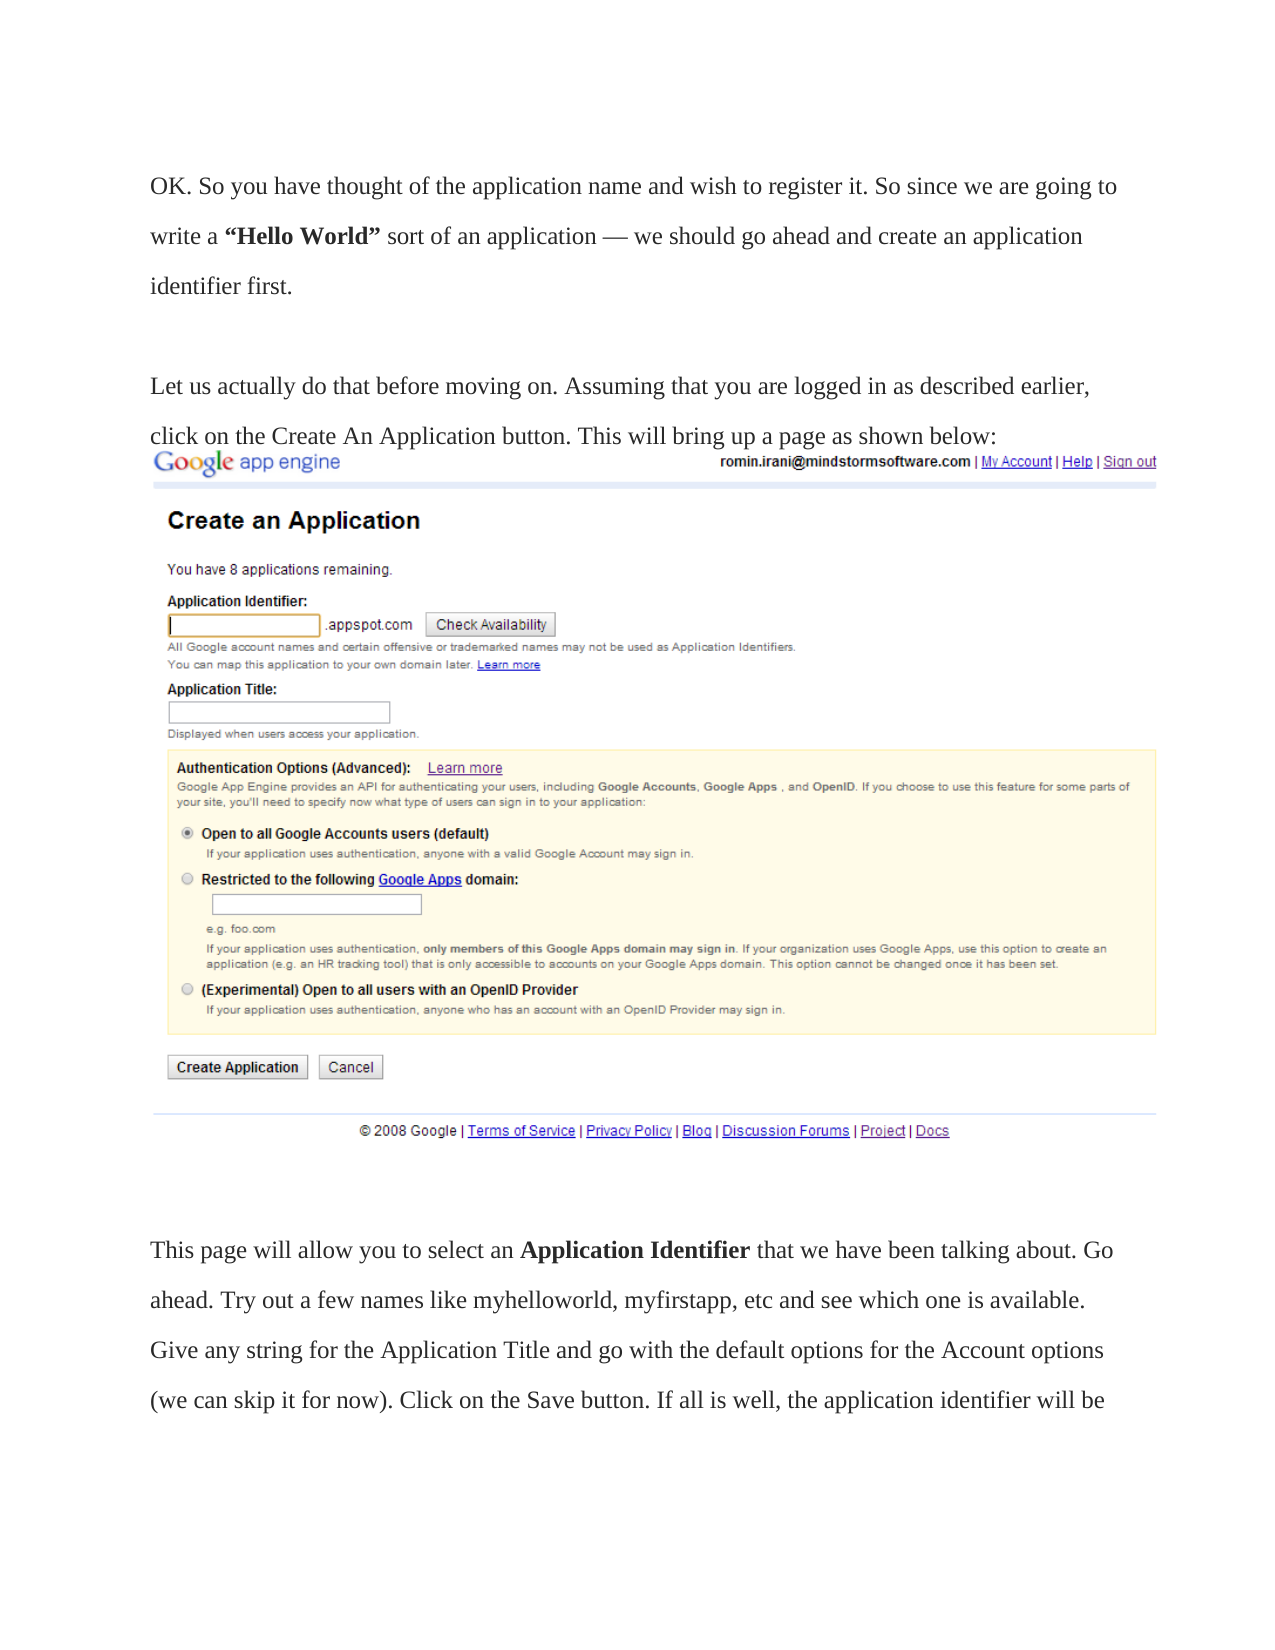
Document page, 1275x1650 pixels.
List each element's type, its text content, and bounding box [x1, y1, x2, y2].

picture [150, 450, 1168, 1164]
text OK. So you have thought of the application name and wish to register it. So since we are going to write a “Hello World” sort of an application — we should go ahead and create an application identifier first. [150, 150, 1125, 300]
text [150, 1214, 1125, 1414]
text Let us actually do that before moving on. Assuming that you are logged in as described earlier, click on the Create An Application button. This will bring up a page as shown below: [150, 350, 1125, 450]
